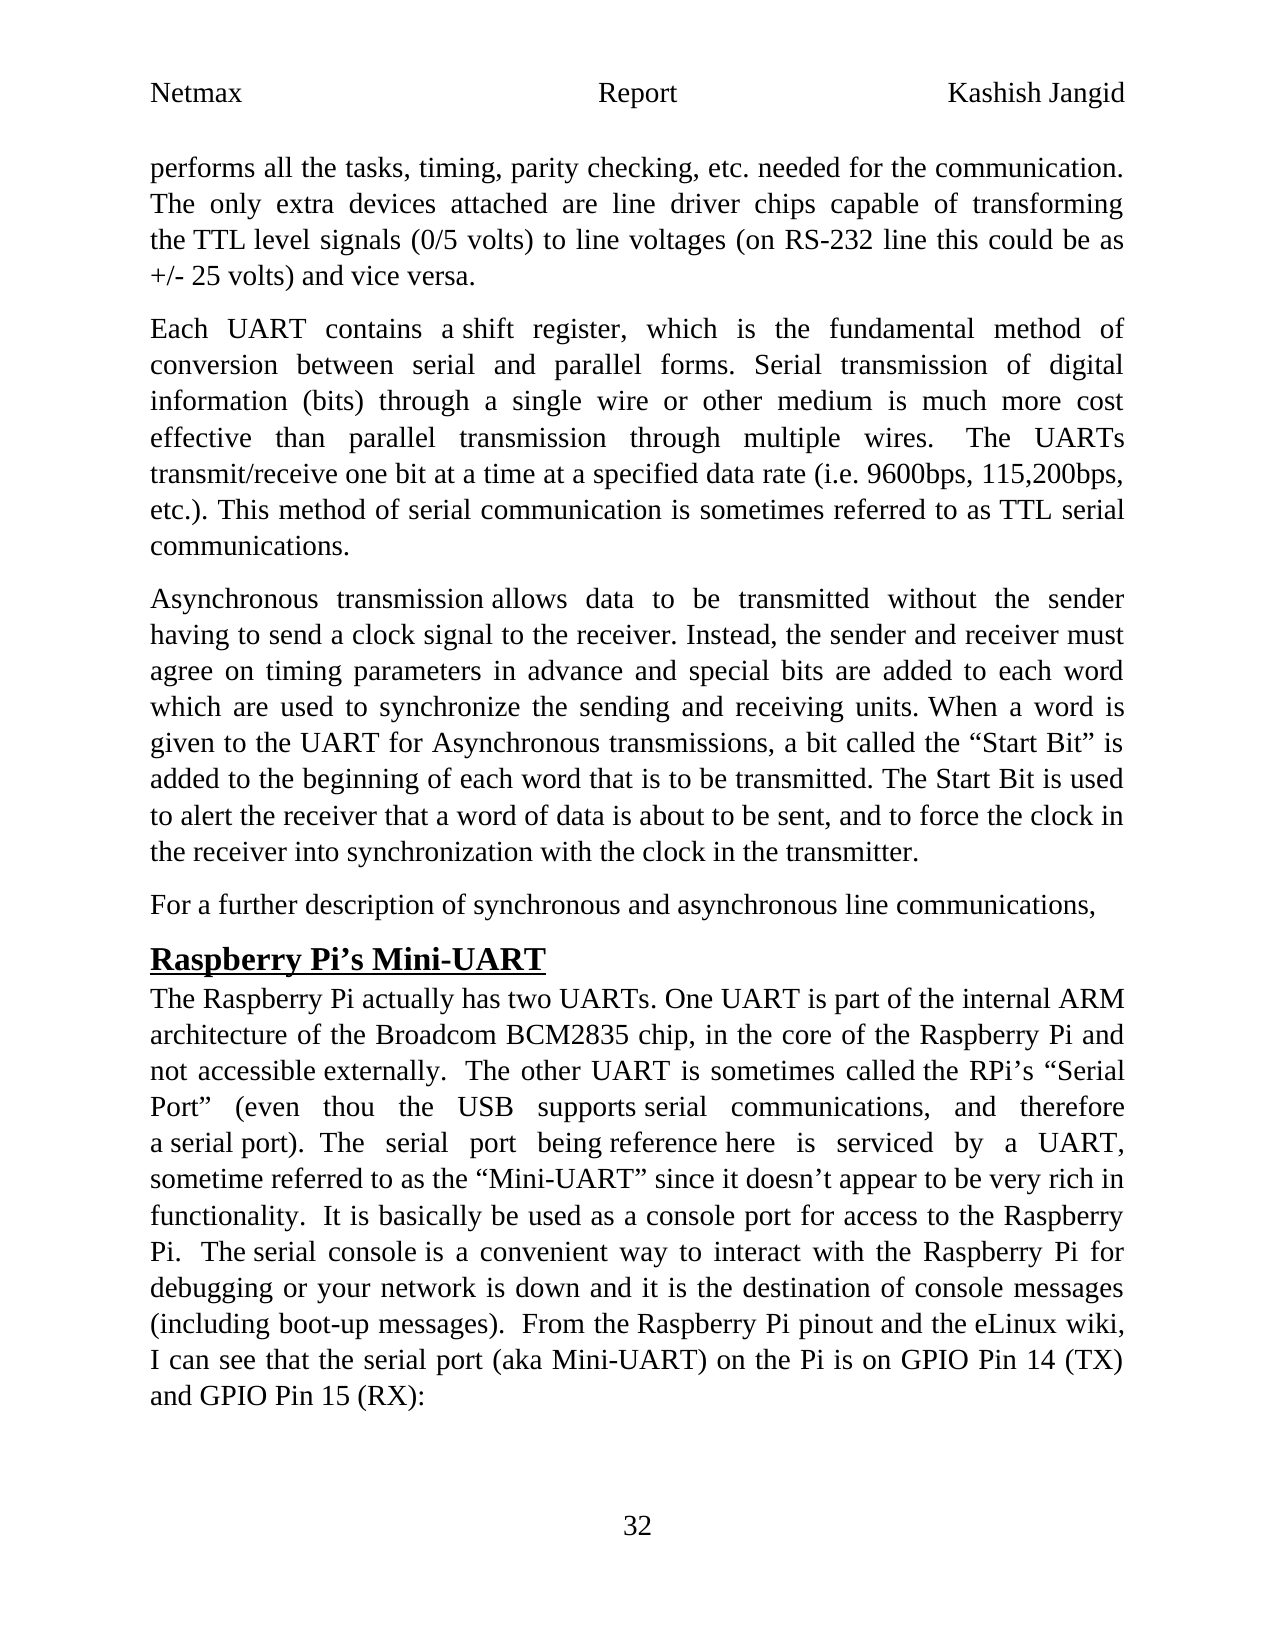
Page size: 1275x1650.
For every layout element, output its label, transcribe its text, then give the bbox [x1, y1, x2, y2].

text For a further description of synchronous and asynchronous line communications, [150, 887, 1125, 920]
text Each UART contains a shift register, which is the fundamental method of conversion between serial and parallel forms. Serial transmission of digital information (bits) through a single wire or other medium is much more cost effective than parallel transmission through multiple wires. The UARTs transmit/receive one bit at a time at a specified data rate (i.e. 9600bps, 115,200bps, etc.). This method of serial communication is sometimes referred to as TTL serial communications. [150, 311, 1125, 562]
text The Raspberry Pi actually has two UARTs. One UART is part of the internal ARM architecture of the Broadcom BCM2835 chip, in the core of the Raspberry Pi and not accessible externally. The other UART is sometimes called the RPi’s “Serial Port” (even thou the USB supports serial communications, and therefore a serial port). The serial port being reference here is serviced by a UART, sometime referred to as the “Mini-UART” since it doesn’t appear to be very rich in functionality. It is basically be used as a console port for access to the Raspberry Pi. The serial console is a convenient way to interact with the Raspberry Pi for debugging or your network is down and it is the destination of console messages (including boot-up messages). From the Raspberry Pi pinout and the eLinux wiki, I can see that the serial port (aka Mini-UART) on the Pi is on GPIO Pin 14 (TX) and GPIO Pin 15 (RX): [150, 981, 1125, 1412]
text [150, 150, 1125, 292]
text Asynchronous transmission allows data to be transmitted without the sender having to send a clock signal to the receiver. Instead, the sender and receiver must agree on timing parameters in advance and special bits are added to each word which are used to synchronize the sending and receiving units. When a word is given to the UART for Asynchronous transmissions, a bit called the “Start Bit” is added to the beginning of each word that is to be transmitted. The Start Bit is used to alert the receiver that a word of data is about to be sent, and to force the clock in the receiver into synchronization with the clock in the transmitter. [150, 581, 1125, 867]
subtitle Raspberry Pi’s Mini-UART [150, 939, 1125, 978]
